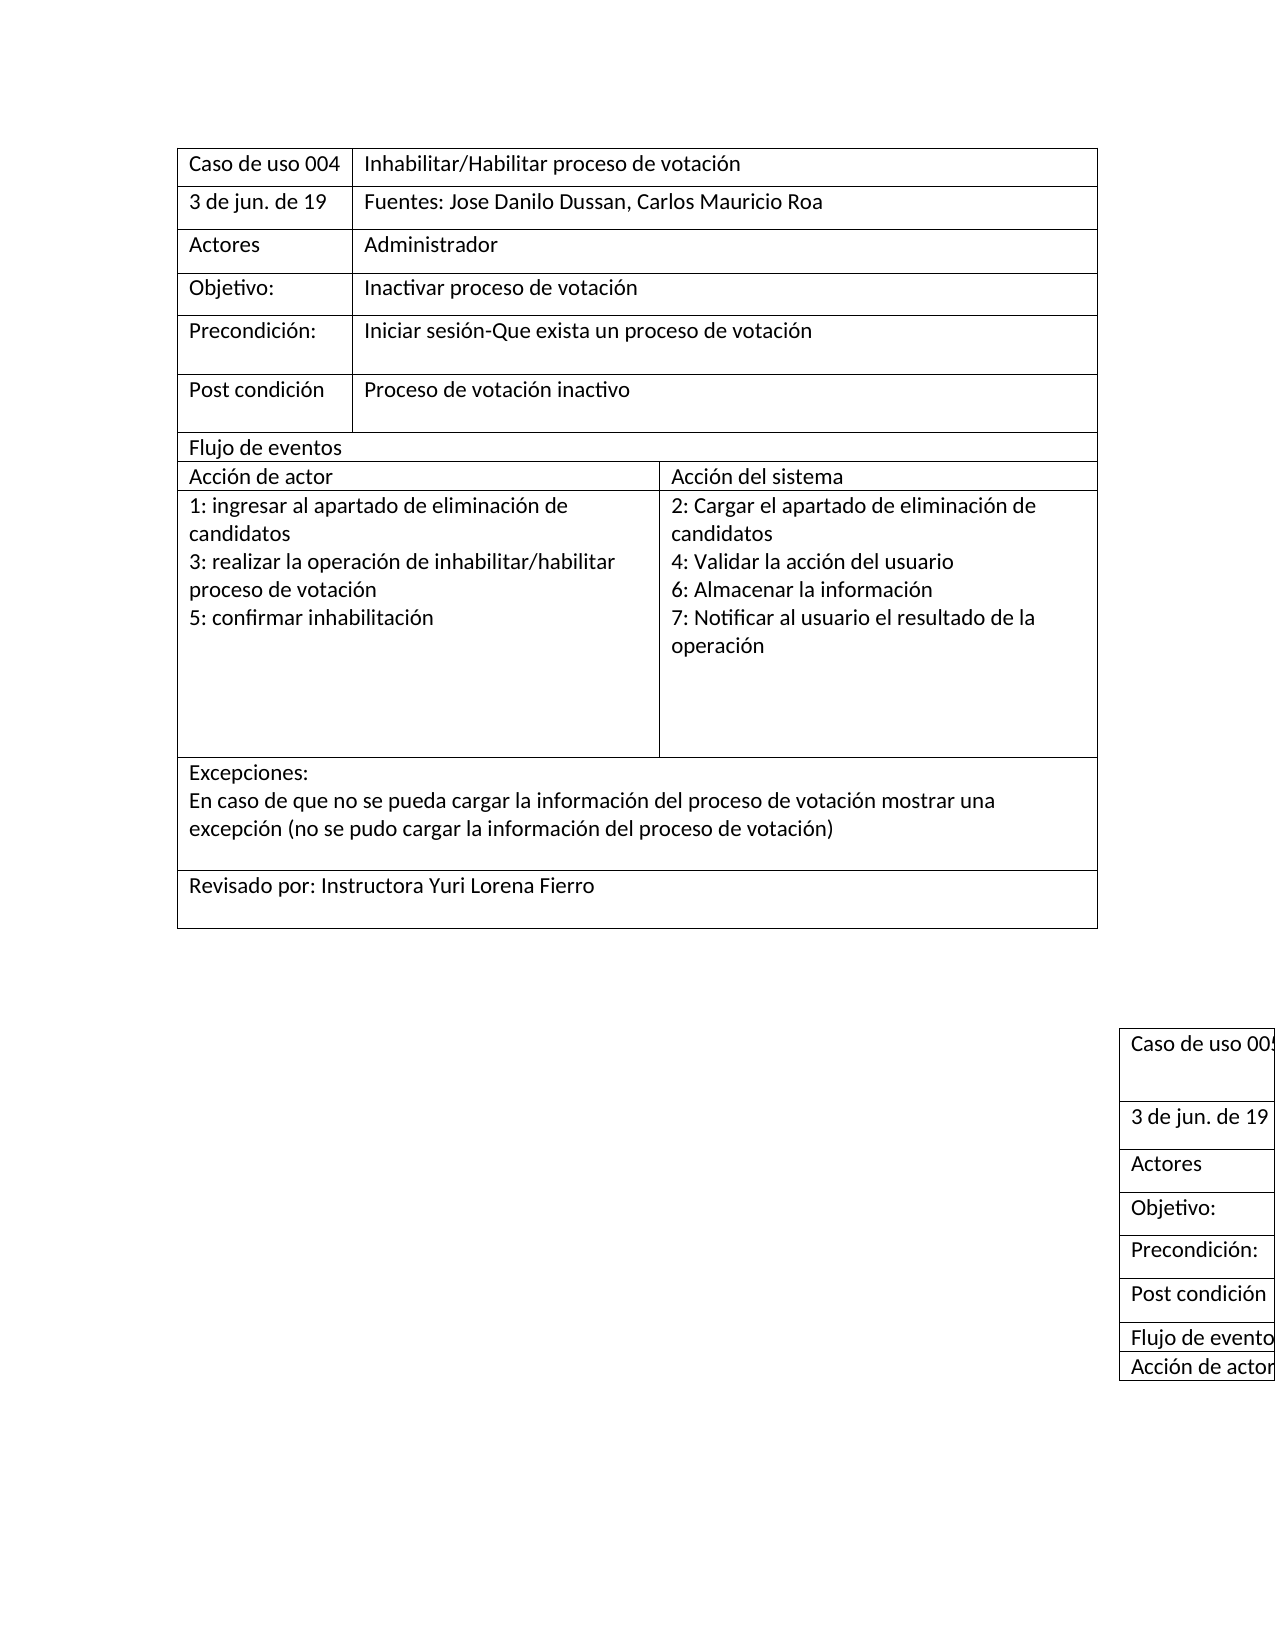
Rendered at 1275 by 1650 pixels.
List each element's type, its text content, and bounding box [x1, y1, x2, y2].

table_cell Proceso de votación inactivo [353, 375, 1097, 432]
table_cell 1: ingresar al apartado de eliminación de candidatos 3: realizar la operación de inhabilitar/habilitar proceso de votación 5: confirmar inhabilitación [178, 491, 659, 757]
table_cell Actores [1120, 1150, 1274, 1192]
table_cell Objetivo: [1120, 1193, 1274, 1234]
table_cell Post condición [1120, 1279, 1274, 1322]
table_cell Precondición: [1120, 1236, 1274, 1278]
table_cell 2: Cargar el apartado de eliminación de candidatos 4: Validar la acción del usuario 6: Almacenar la información 7: Notificar al usuario el resultado de la operación [660, 491, 1097, 757]
table_cell 3 de jun. de 19 [178, 187, 352, 229]
table_header Caso de uso 004 [178, 149, 352, 186]
table_cell Actores [178, 230, 352, 272]
table_cell Acción del sistema [660, 462, 1097, 490]
table_header Inhabilitar/Habilitar proceso de votación [353, 149, 1097, 186]
table_cell Flujo de eventos [1120, 1323, 1274, 1351]
table_cell Acción de actor [178, 462, 659, 490]
table_cell 3 de jun. de 19 [1120, 1102, 1274, 1148]
table_cell Fuentes: Jose Danilo Dussan, Carlos Mauricio Roa [353, 187, 1097, 229]
table_cell Acción de actor [1120, 1352, 1274, 1380]
table_cell Revisado por: Instructora Yuri Lorena Fierro [178, 871, 1097, 928]
table_cell Post condición [178, 375, 352, 432]
table_cell Administrador [353, 230, 1097, 272]
table_cell Objetivo: [178, 274, 352, 315]
table_cell Flujo de eventos [178, 433, 1097, 461]
table_cell Inactivar proceso de votación [353, 274, 1097, 315]
table_cell Precondición: [178, 316, 352, 374]
table_cell Excepciones: En caso de que no se pueda cargar la información del proceso de votación mostrar una excepción (no se pudo cargar la información del proceso de votación) [178, 758, 1097, 870]
table_header Caso de uso 005 [1120, 1029, 1274, 1101]
table_cell Iniciar sesión-Que exista un proceso de votación [353, 316, 1097, 374]
